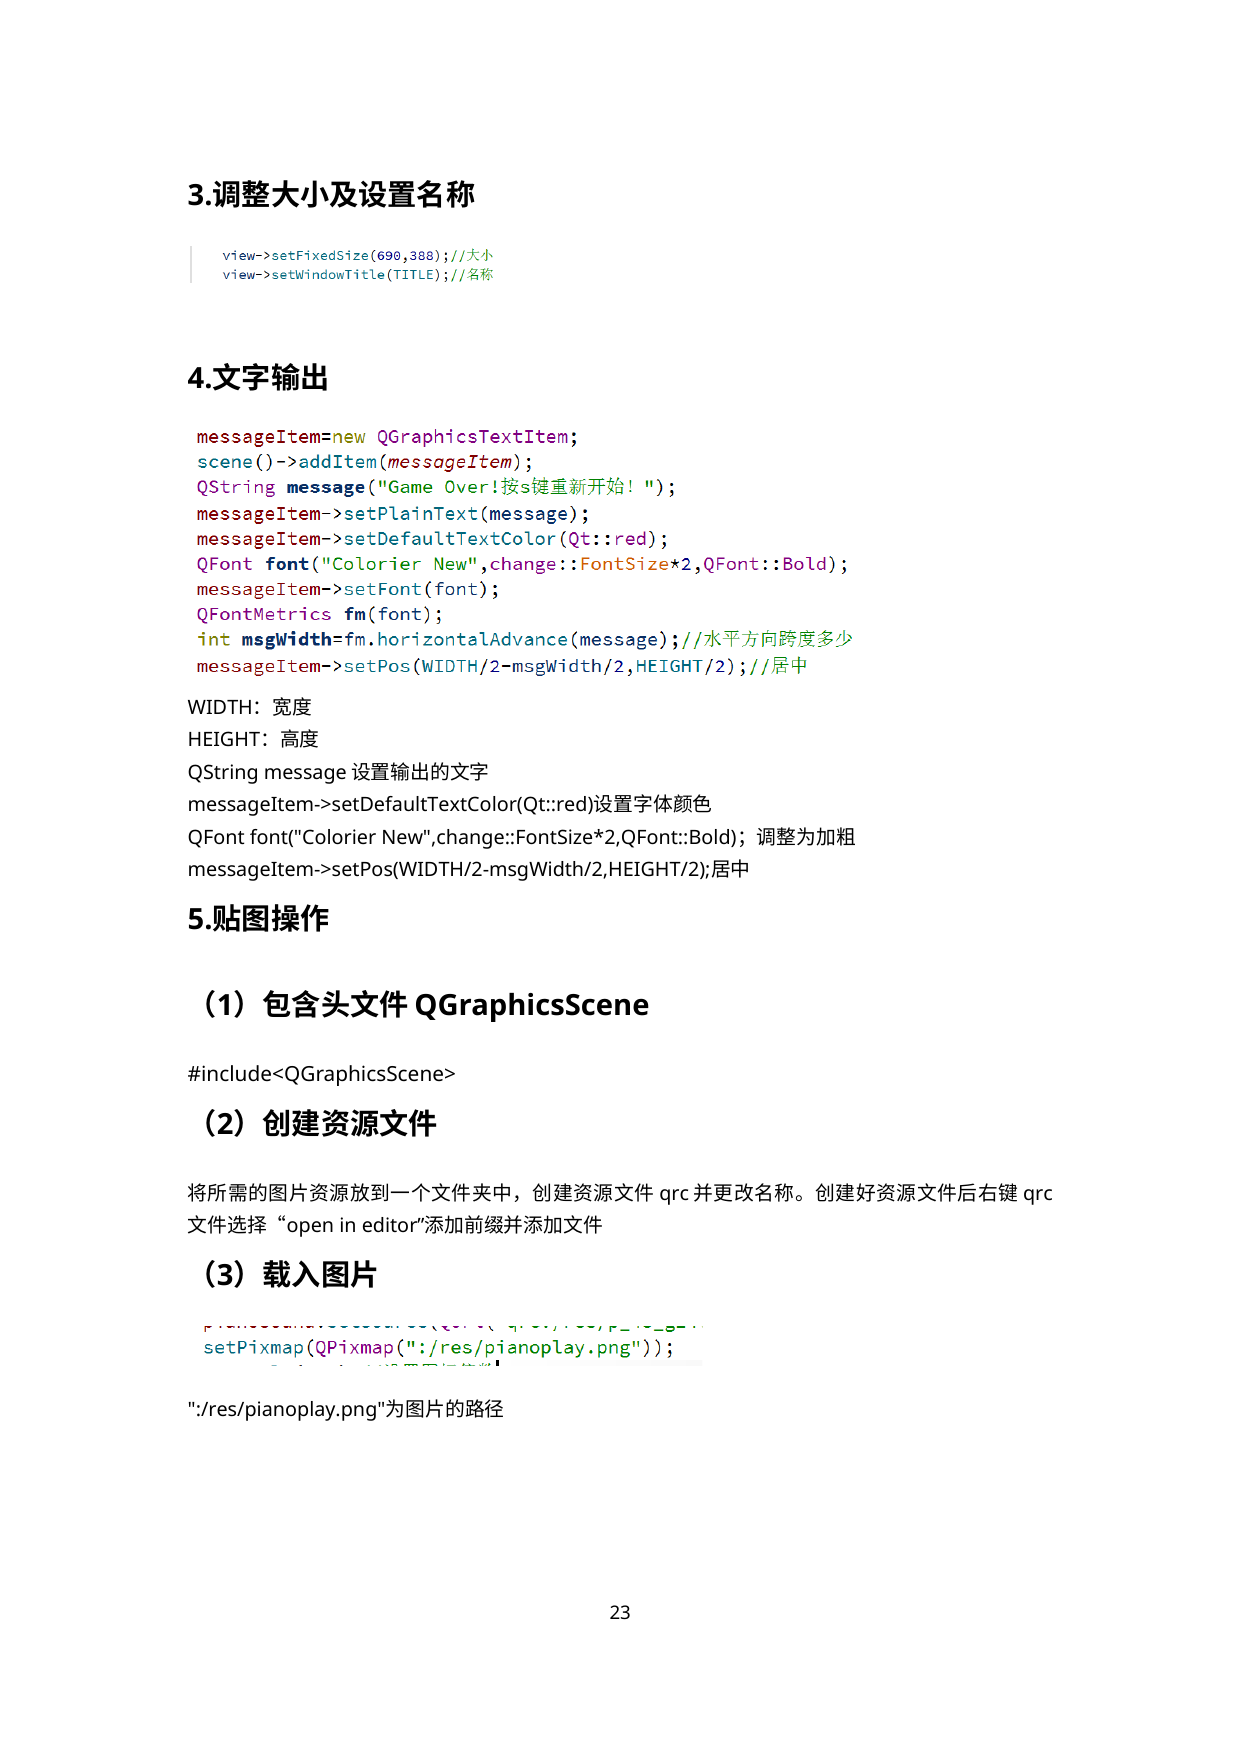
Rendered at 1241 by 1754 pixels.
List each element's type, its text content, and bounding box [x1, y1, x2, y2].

text #include<QGraphicsScene> [187, 1057, 1053, 1089]
subtitle （1）包含头文件QGraphicsScene [187, 971, 1053, 1036]
text HEIGHT：高度 [187, 722, 1053, 754]
subtitle 载入图片 [187, 1241, 1053, 1306]
text QFont font("Colorier New",change::FontSize*2,QFont::Bold)；调整为加粗 [187, 819, 1053, 852]
text 将所需的图片资源放到一个文件夹中，创建资源文件qrc并更改名称。创建好资源文件后右键qrc文件选择“open in editor”添加前缀并添加文件 [187, 1176, 1053, 1241]
text messageItem->setDefaultTextColor(Qt::red)设置字体颜色 [187, 787, 1053, 819]
text QString message设置输出的文字 [187, 754, 1053, 787]
picture [187, 246, 1051, 283]
picture [187, 429, 893, 686]
subtitle 3.调整大小及设置名称 [187, 160, 1053, 225]
subtitle （2）创建资源文件 [187, 1089, 1053, 1154]
picture [187, 1326, 703, 1366]
subtitle 5.贴图操作 [187, 884, 1053, 949]
subtitle 4.文字输出 [187, 246, 1053, 408]
text ":/res/pianoplay.png"为图片的路径 [187, 1392, 1053, 1424]
text WIDTH：宽度 [187, 689, 1053, 722]
text messageItem->setPos(WIDTH/2-msgWidth/2,HEIGHT/2);居中 [187, 852, 1053, 884]
